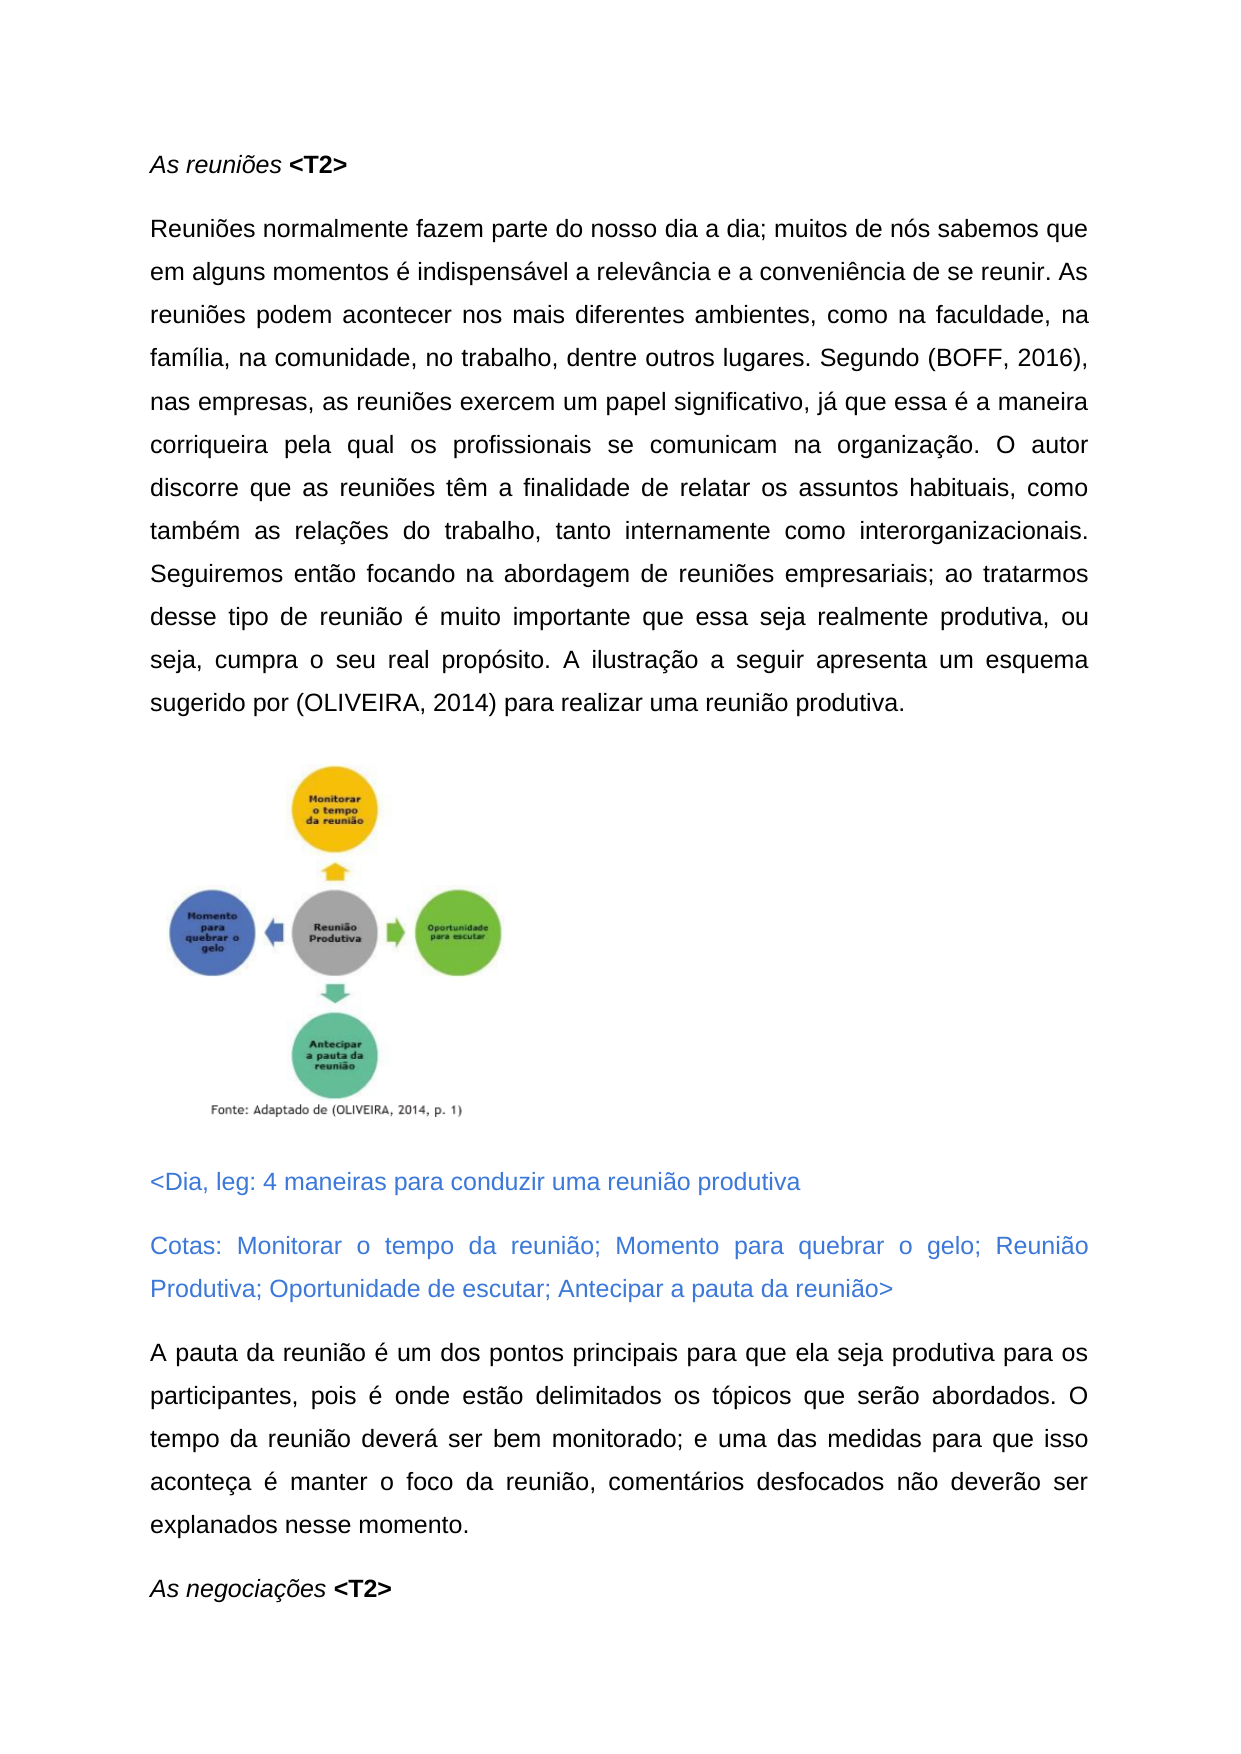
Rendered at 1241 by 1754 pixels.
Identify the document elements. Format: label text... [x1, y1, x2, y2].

text As negociações <T2> [150, 1574, 1090, 1603]
picture [150, 752, 517, 1133]
text A pauta da reunião é um dos pontos principais para que ela seja produtiva para os participantes, pois é onde estão delimitados os tópicos que serão abordados. O tempo da reunião deverá ser bem monitorado; e uma das medidas para que isso aconteça é manter o foco da reunião, comentários desfocados não deverão ser explanados nesse momento. [150, 1338, 1090, 1539]
text As reuniões <T2> [150, 150, 1090, 179]
text <Dia, leg: 4 maneiras para conduzir uma reunião produtiva [150, 1167, 1090, 1196]
text Reuniões normalmente fazem parte do nosso dia a dia; muitos de nós sabemos que em alguns momentos é indispensável a relevância e a conveniência de se reunir. As reuniões podem acontecer nos mais diferentes ambientes, como na faculdade, na família, na comunidade, no trabalho, dentre outros lugares. Segundo (BOFF, 2016), nas empresas, as reuniões exercem um papel significativo, já que essa é a maneira corriqueira pela qual os profissionais se comunicam na organização. O autor discorre que as reuniões têm a finalidade de relatar os assuntos habituais, como também as relações do trabalho, tanto internamente como interorganizacionais. Seguiremos então focando na abordagem de reuniões empresariais; ao tratarmos desse tipo de reunião é muito importante que essa seja realmente produtiva, ou seja, cumpra o seu real propósito. A ilustração a seguir apresenta um esquema sugerido por (OLIVEIRA, 2014) para realizar uma reunião produtiva. [150, 214, 1090, 717]
text Cotas: Monitorar o tempo da reunião; Momento para quebrar o gelo; Reunião Produtiva; Oportunidade de escutar; Antecipar a pauta da reunião> [150, 1231, 1090, 1303]
